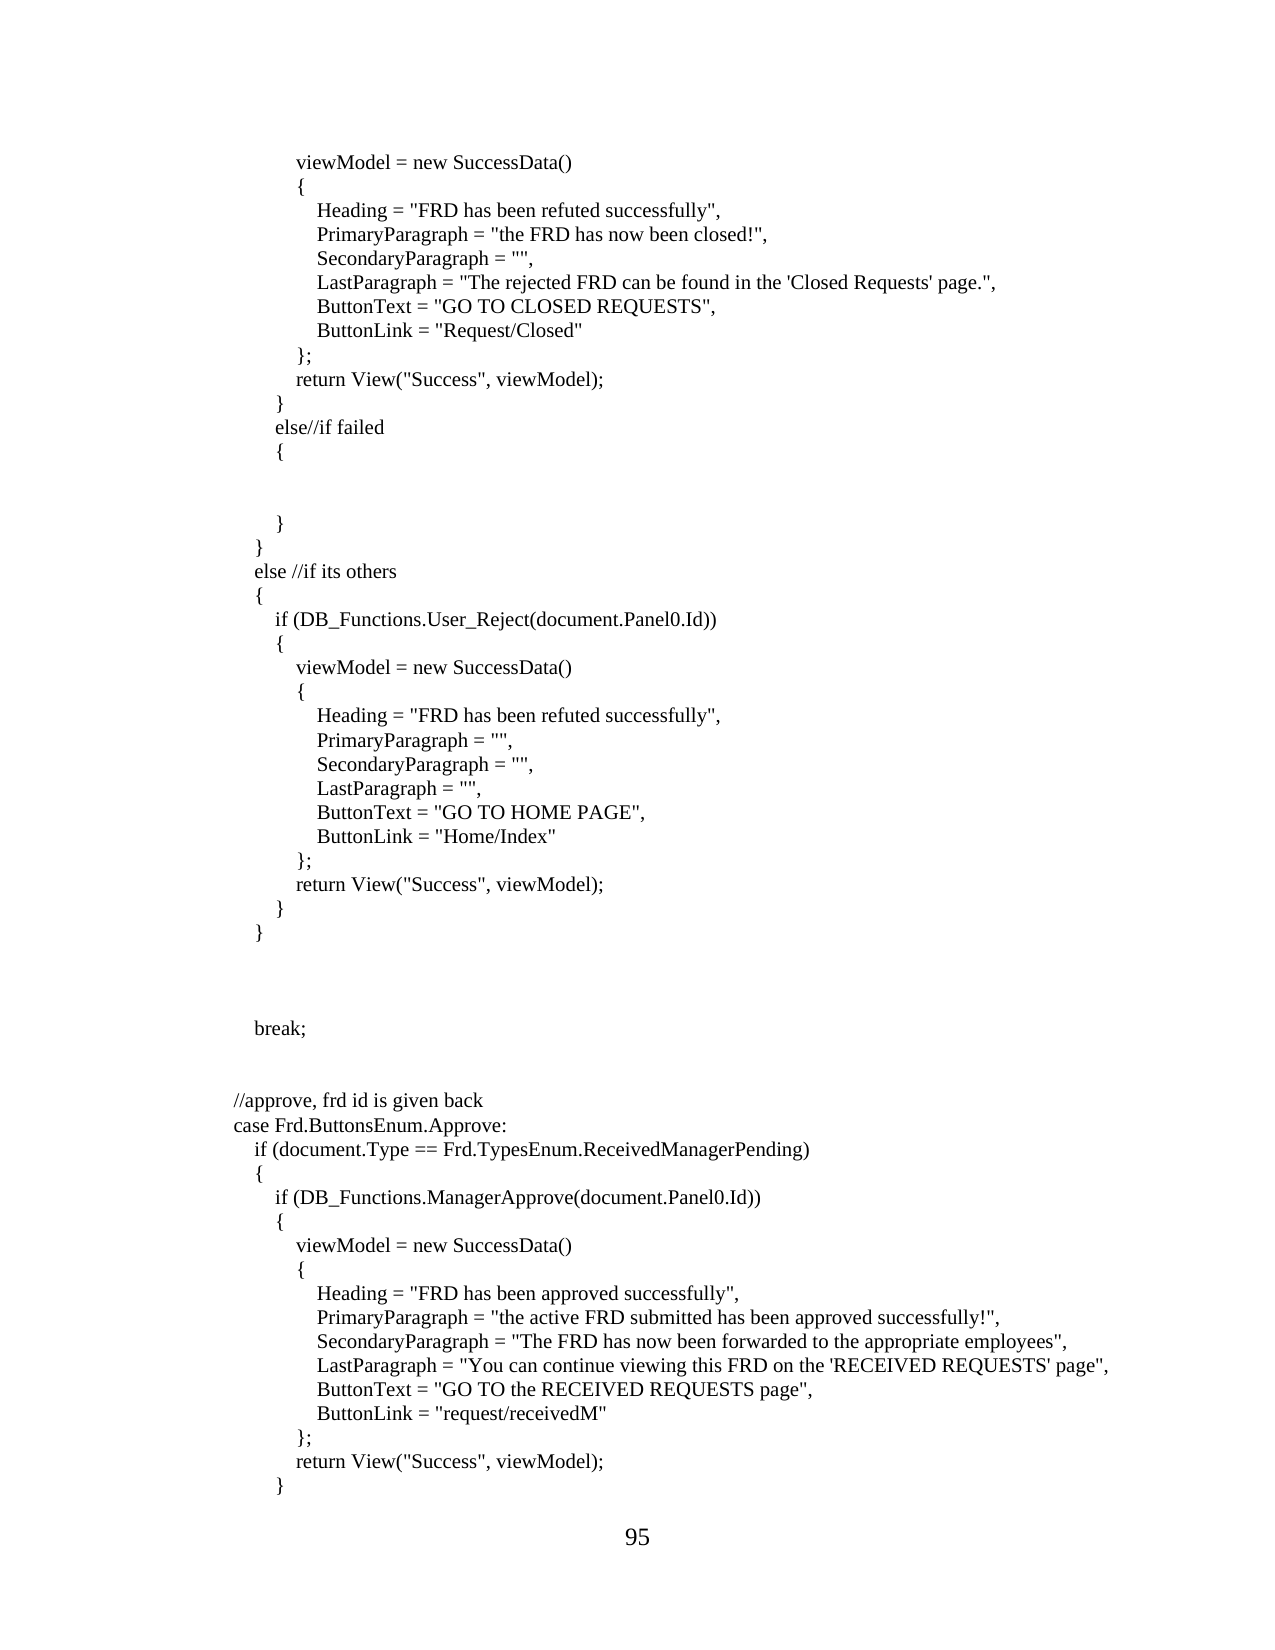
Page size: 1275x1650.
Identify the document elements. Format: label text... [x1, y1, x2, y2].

text ButtonText = "GO TO HOME PAGE", [150, 800, 1125, 824]
text viewModel = new SuccessData() [150, 1233, 1125, 1257]
text ButtonLink = "Request/Closed" [150, 318, 1125, 342]
text return View("Success", viewModel); [150, 1449, 1125, 1473]
text return View("Success", viewModel); [150, 872, 1125, 896]
text Heading = "FRD has been refuted successfully", [150, 703, 1125, 727]
text }; [150, 342, 1125, 367]
text if (DB_Functions.ManagerApprove(document.Panel0.Id)) [150, 1185, 1125, 1209]
text ButtonText = "GO TO CLOSED REQUESTS", [150, 294, 1125, 318]
text } [150, 920, 1125, 944]
text LastParagraph = "You can continue viewing this FRD on the 'RECEIVED REQUESTS' page", [150, 1353, 1125, 1377]
text ButtonText = "GO TO the RECEIVED REQUESTS page", [150, 1377, 1125, 1401]
text { [150, 1257, 1125, 1281]
text //approve, frd id is given back [150, 1088, 1125, 1112]
text PrimaryParagraph = "the FRD has now been closed!", [150, 222, 1125, 246]
text SecondaryParagraph = "", [150, 752, 1125, 776]
text { [150, 1209, 1125, 1233]
text break; [150, 1016, 1125, 1040]
text { [150, 631, 1125, 655]
text } [150, 1473, 1125, 1497]
text }; [150, 1425, 1125, 1449]
text else//if failed [150, 415, 1125, 439]
text viewModel = new SuccessData() [150, 655, 1125, 679]
text ButtonLink = "Home/Index" [150, 824, 1125, 848]
text SecondaryParagraph = "", [150, 246, 1125, 270]
text { [150, 174, 1125, 198]
text { [150, 679, 1125, 703]
text { [150, 439, 1125, 463]
text Heading = "FRD has been refuted successfully", [150, 198, 1125, 222]
text Heading = "FRD has been approved successfully", [150, 1281, 1125, 1305]
text if (DB_Functions.User_Reject(document.Panel0.Id)) [150, 607, 1125, 631]
text } [150, 535, 1125, 559]
text } [150, 391, 1125, 415]
text viewModel = new SuccessData() [150, 150, 1125, 174]
text }; [150, 848, 1125, 872]
text SecondaryParagraph = "The FRD has now been forwarded to the appropriate employees", [150, 1329, 1125, 1353]
text ButtonLink = "request/receivedM" [150, 1401, 1125, 1425]
text PrimaryParagraph = "the active FRD submitted has been approved successfully!", [150, 1305, 1125, 1329]
text PrimaryParagraph = "", [150, 727, 1125, 752]
text LastParagraph = "", [150, 776, 1125, 800]
text } [150, 896, 1125, 920]
text } [150, 511, 1125, 535]
text case Frd.ButtonsEnum.Approve: [150, 1112, 1125, 1137]
text else //if its others [150, 559, 1125, 583]
text LastParagraph = "The rejected FRD can be found in the 'Closed Requests' page.", [150, 270, 1125, 294]
text if (document.Type == Frd.TypesEnum.ReceivedManagerPending) [150, 1137, 1125, 1161]
text { [150, 1161, 1125, 1185]
text return View("Success", viewModel); [150, 367, 1125, 391]
text { [150, 583, 1125, 607]
